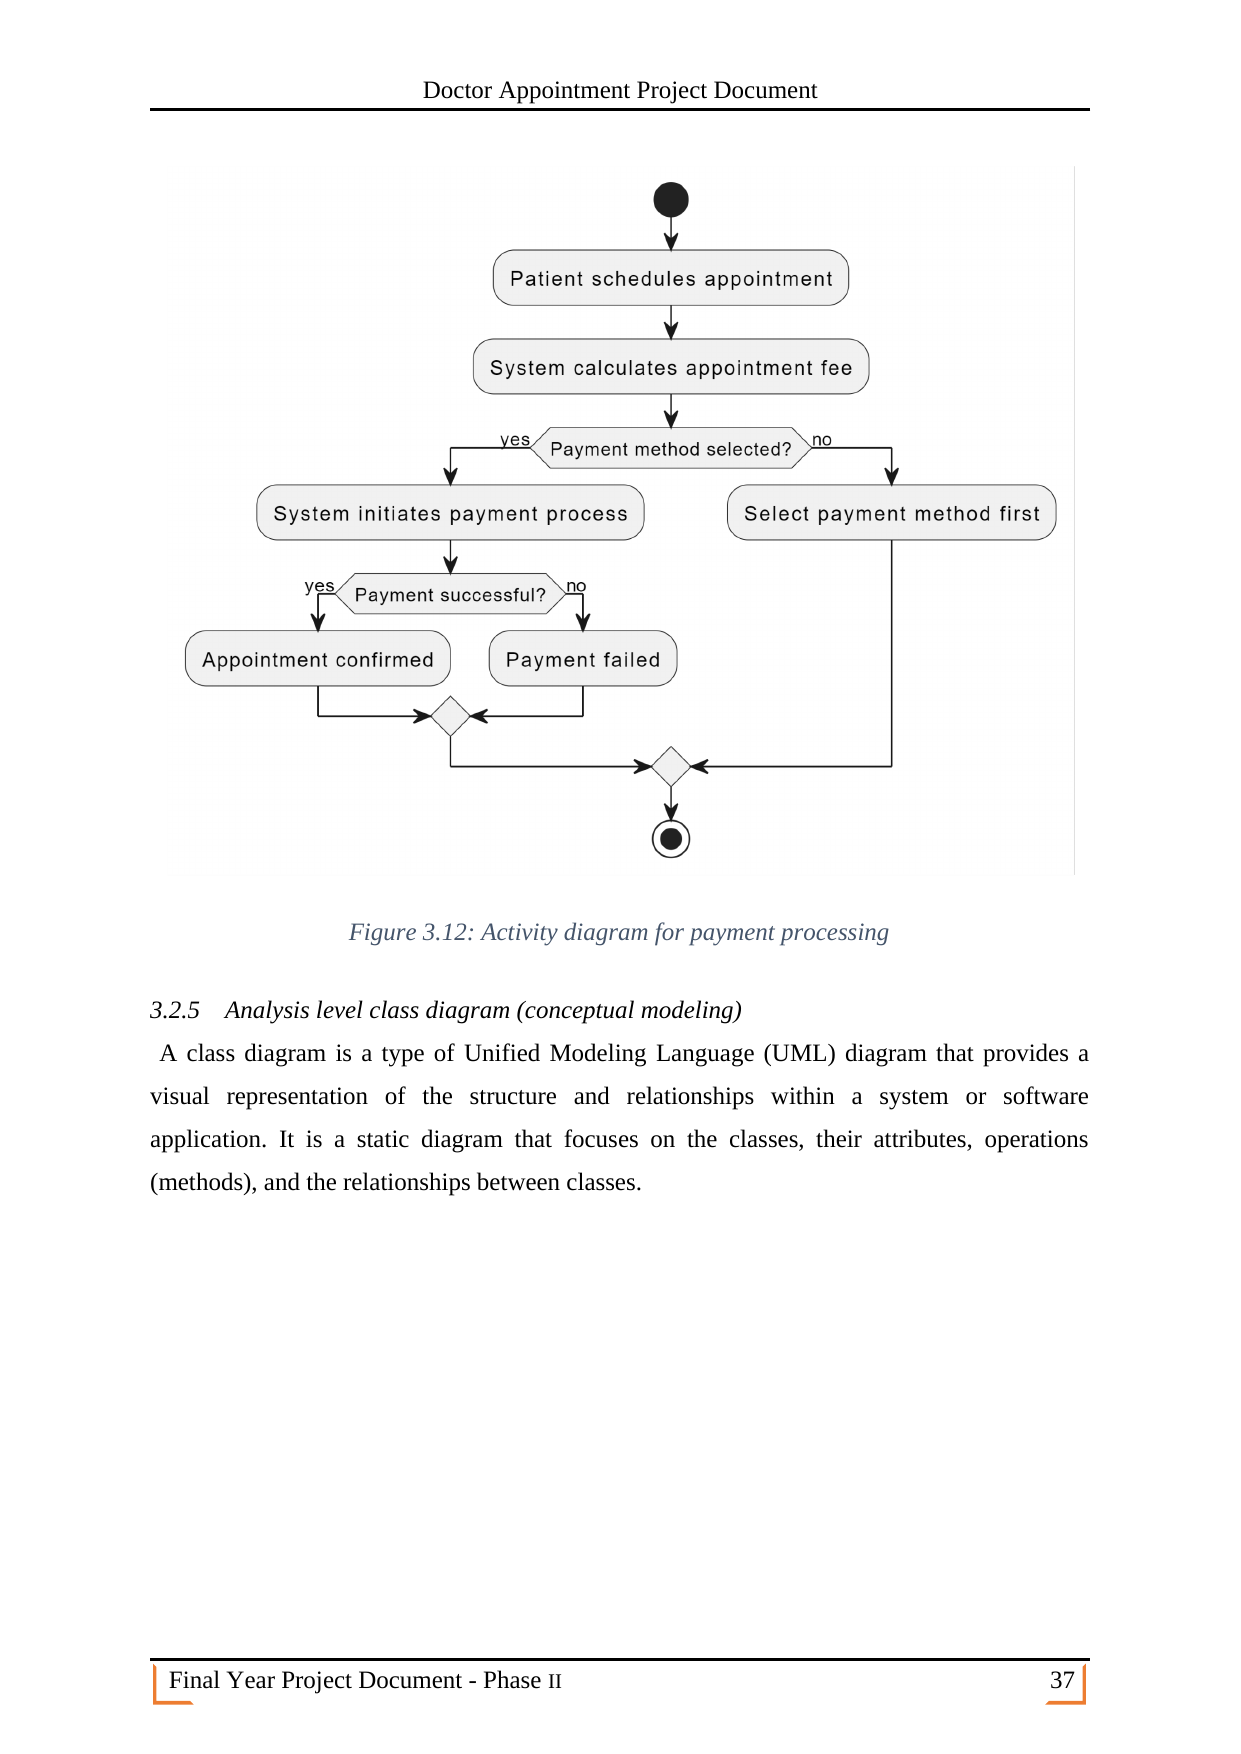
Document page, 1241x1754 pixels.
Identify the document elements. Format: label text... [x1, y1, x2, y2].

text Figure 3.12: Activity diagram for payment processing [150, 917, 1090, 945]
picture [150, 150, 1091, 892]
subtitle Analysis level class diagram (conceptual modeling) [150, 995, 1090, 1024]
text A class diagram is a type of Unified Modeling Language (UML) diagram that provides a visual representation of the structure and relationships within a system or software application. It is a static diagram that focuses on the classes, their attributes, operations (methods), and the relationships between classes. [150, 1038, 1090, 1196]
